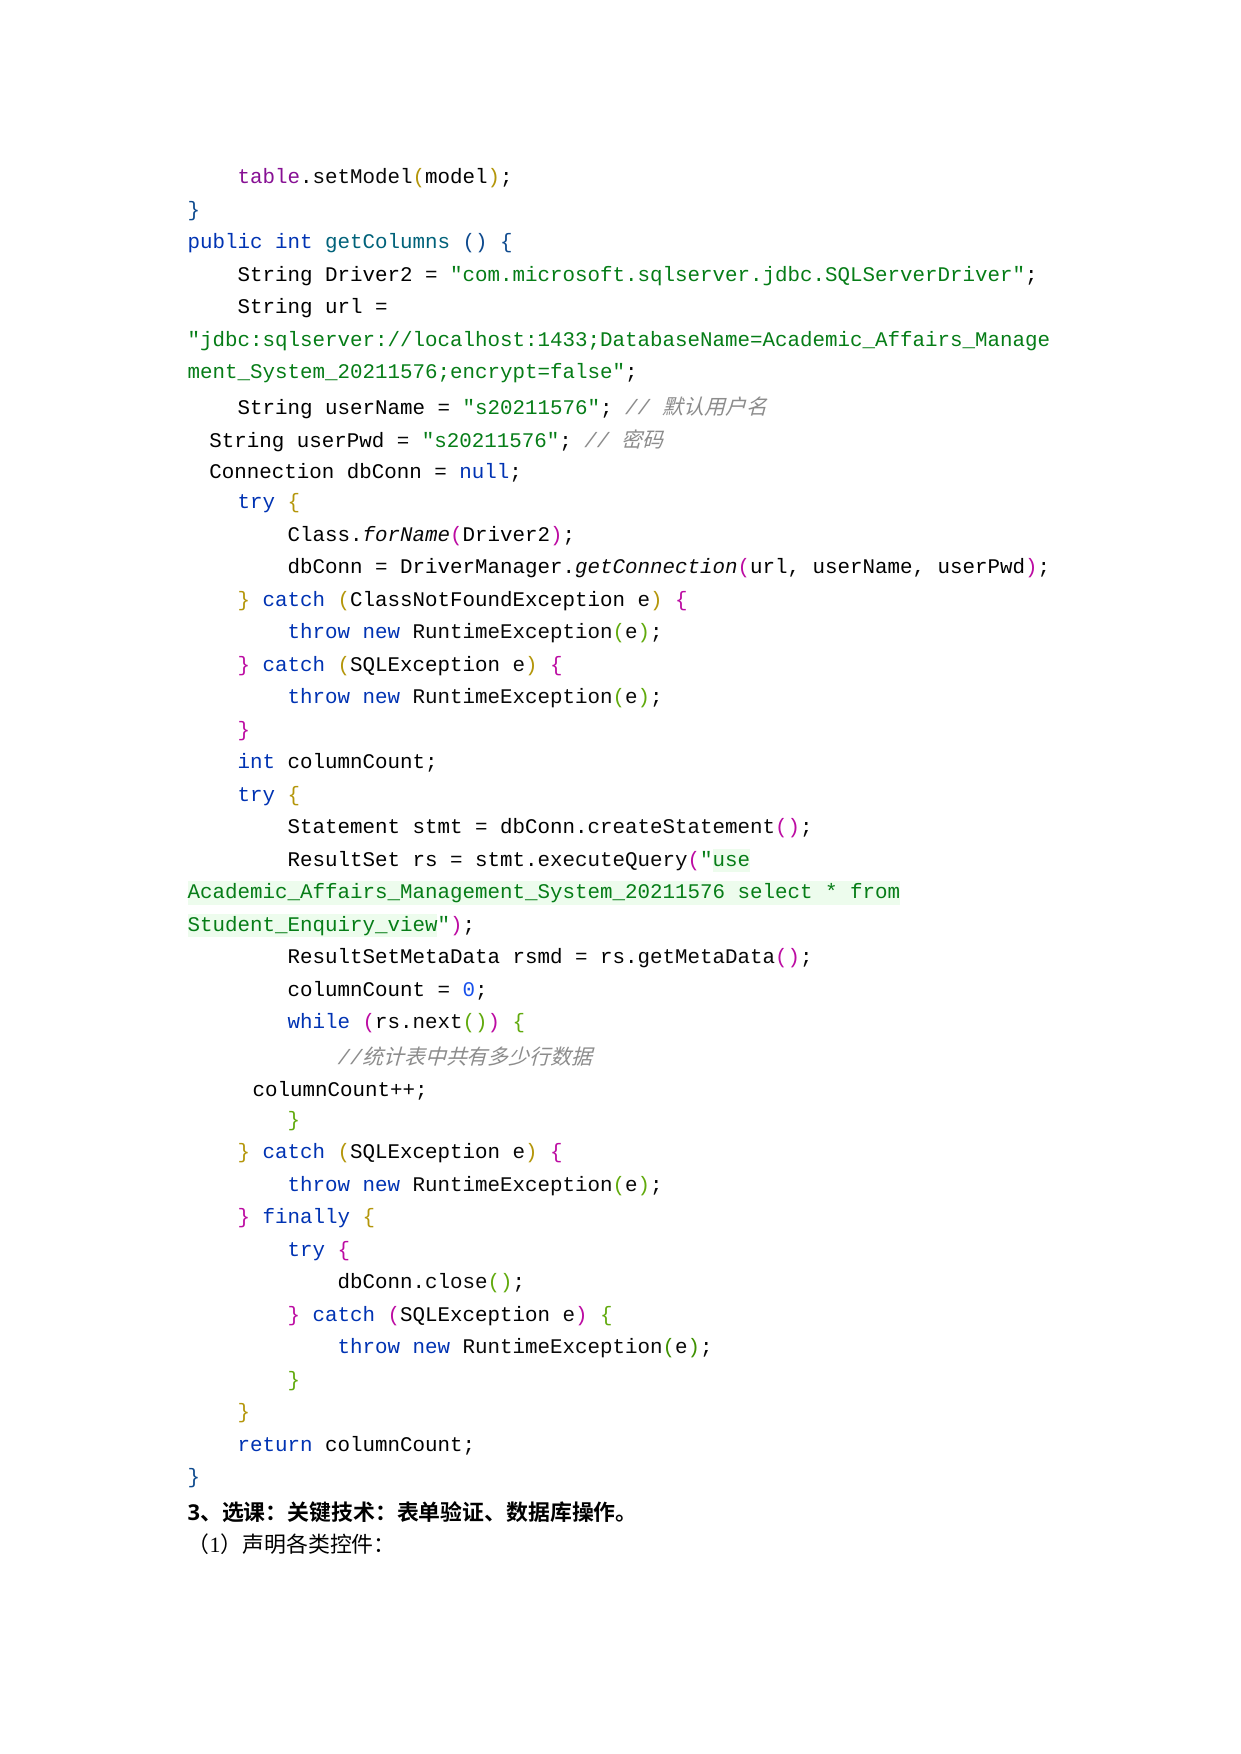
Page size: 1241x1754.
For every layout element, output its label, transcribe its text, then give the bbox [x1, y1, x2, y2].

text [187, 162, 1053, 1494]
text （1）声明各类控件： [187, 1527, 1053, 1559]
text 3、选课：关键技术：表单验证、数据库操作。 [187, 1494, 1053, 1527]
